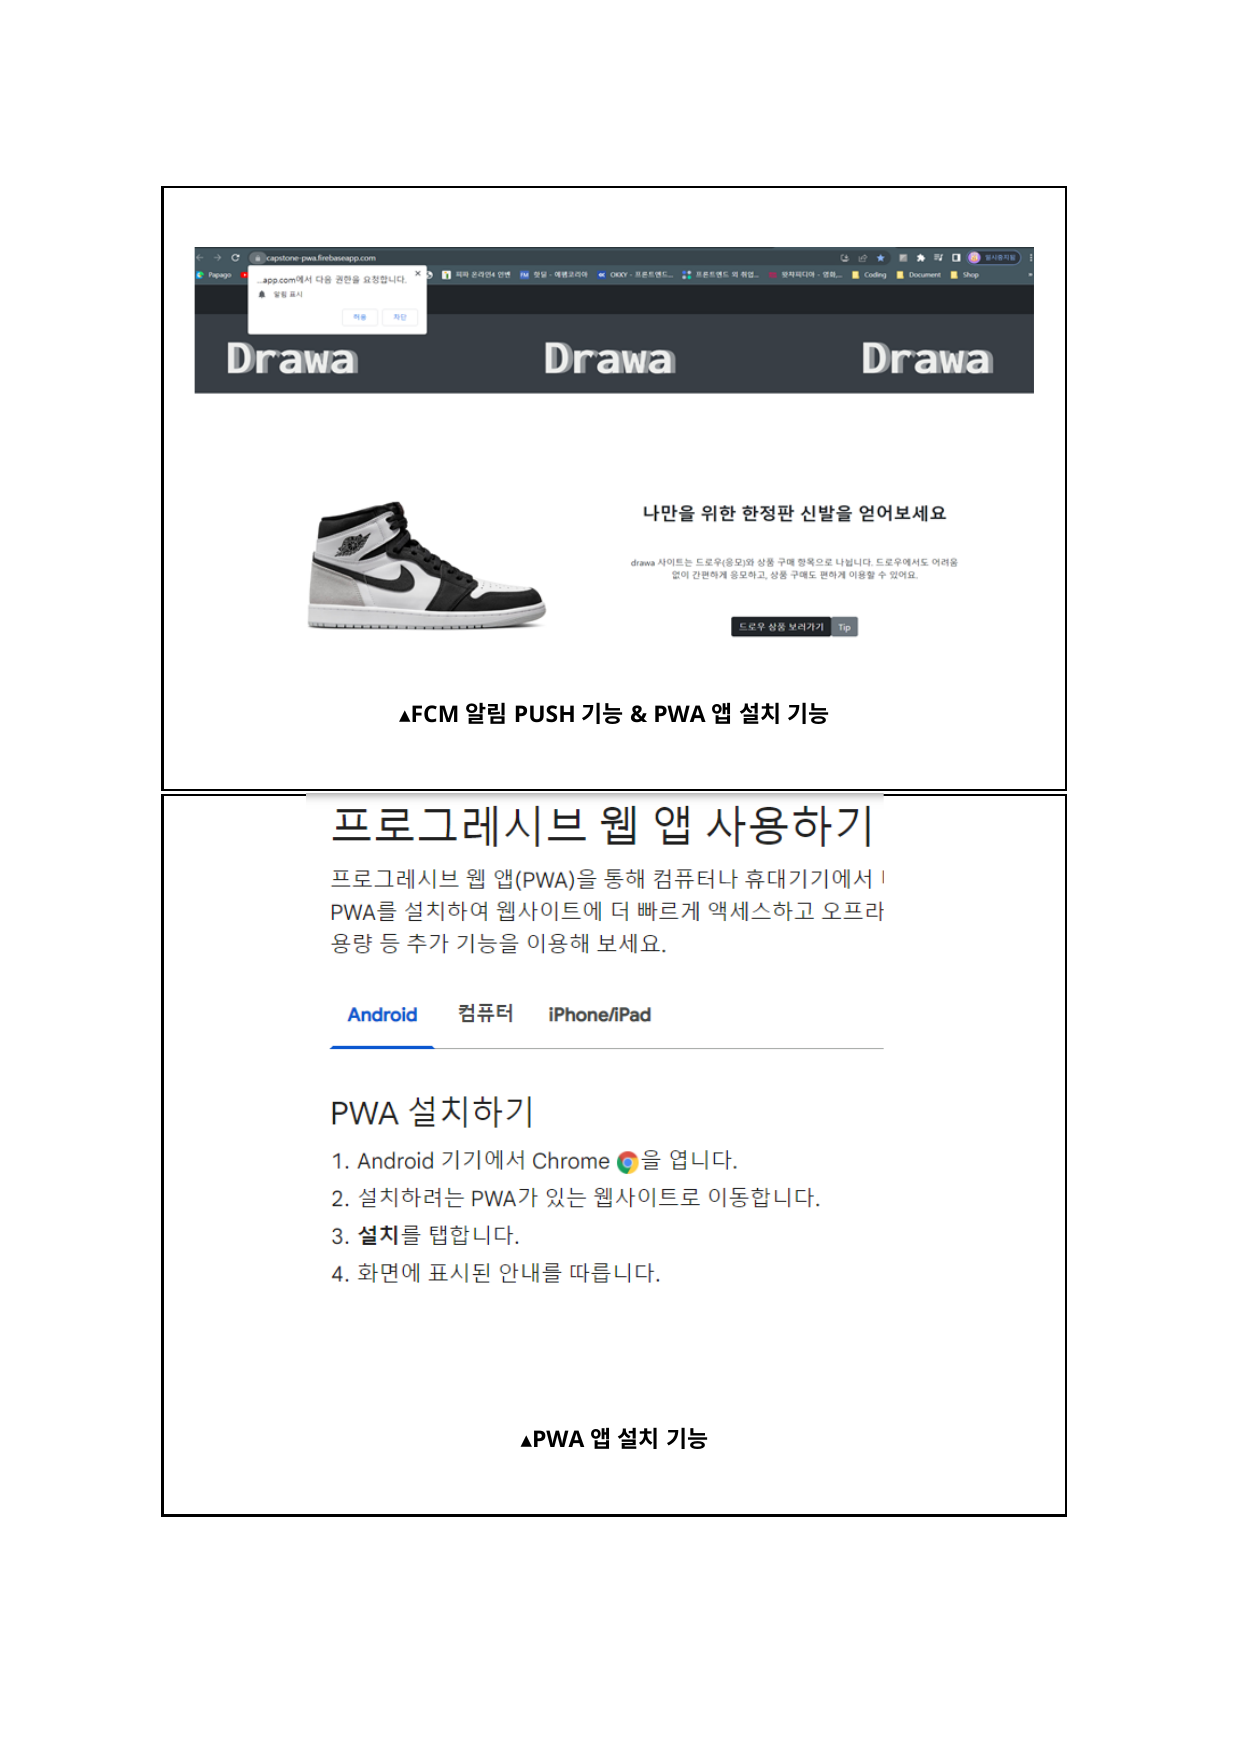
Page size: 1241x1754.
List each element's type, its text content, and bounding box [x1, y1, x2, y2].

picture [194, 247, 1034, 659]
table_header ▴FCM 알림 PUSH 기능 & PWA 앱 설치 기능 [164, 188, 1065, 789]
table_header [164, 796, 1065, 1514]
picture [306, 793, 884, 1316]
